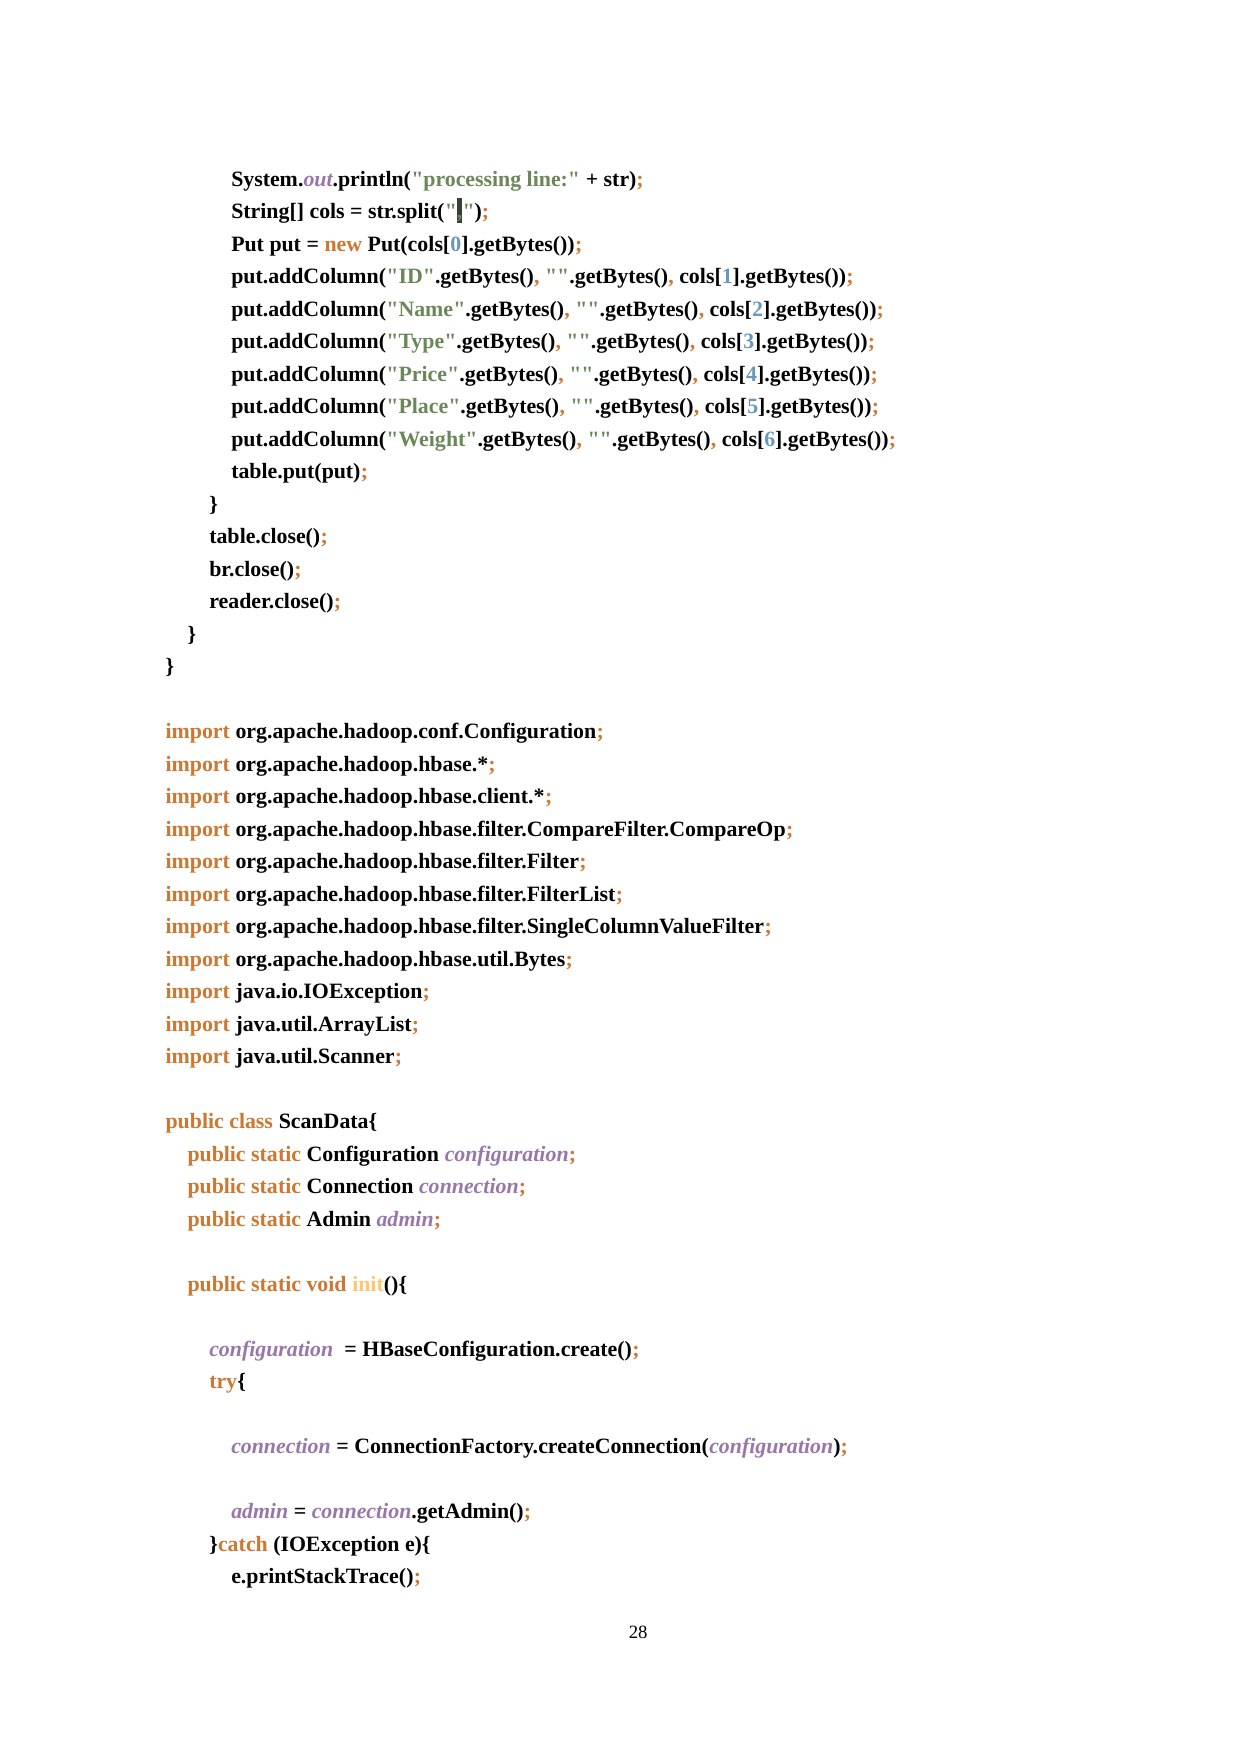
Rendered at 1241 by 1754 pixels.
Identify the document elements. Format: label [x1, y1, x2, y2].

text [165, 162, 1110, 682]
text [165, 714, 1110, 1592]
